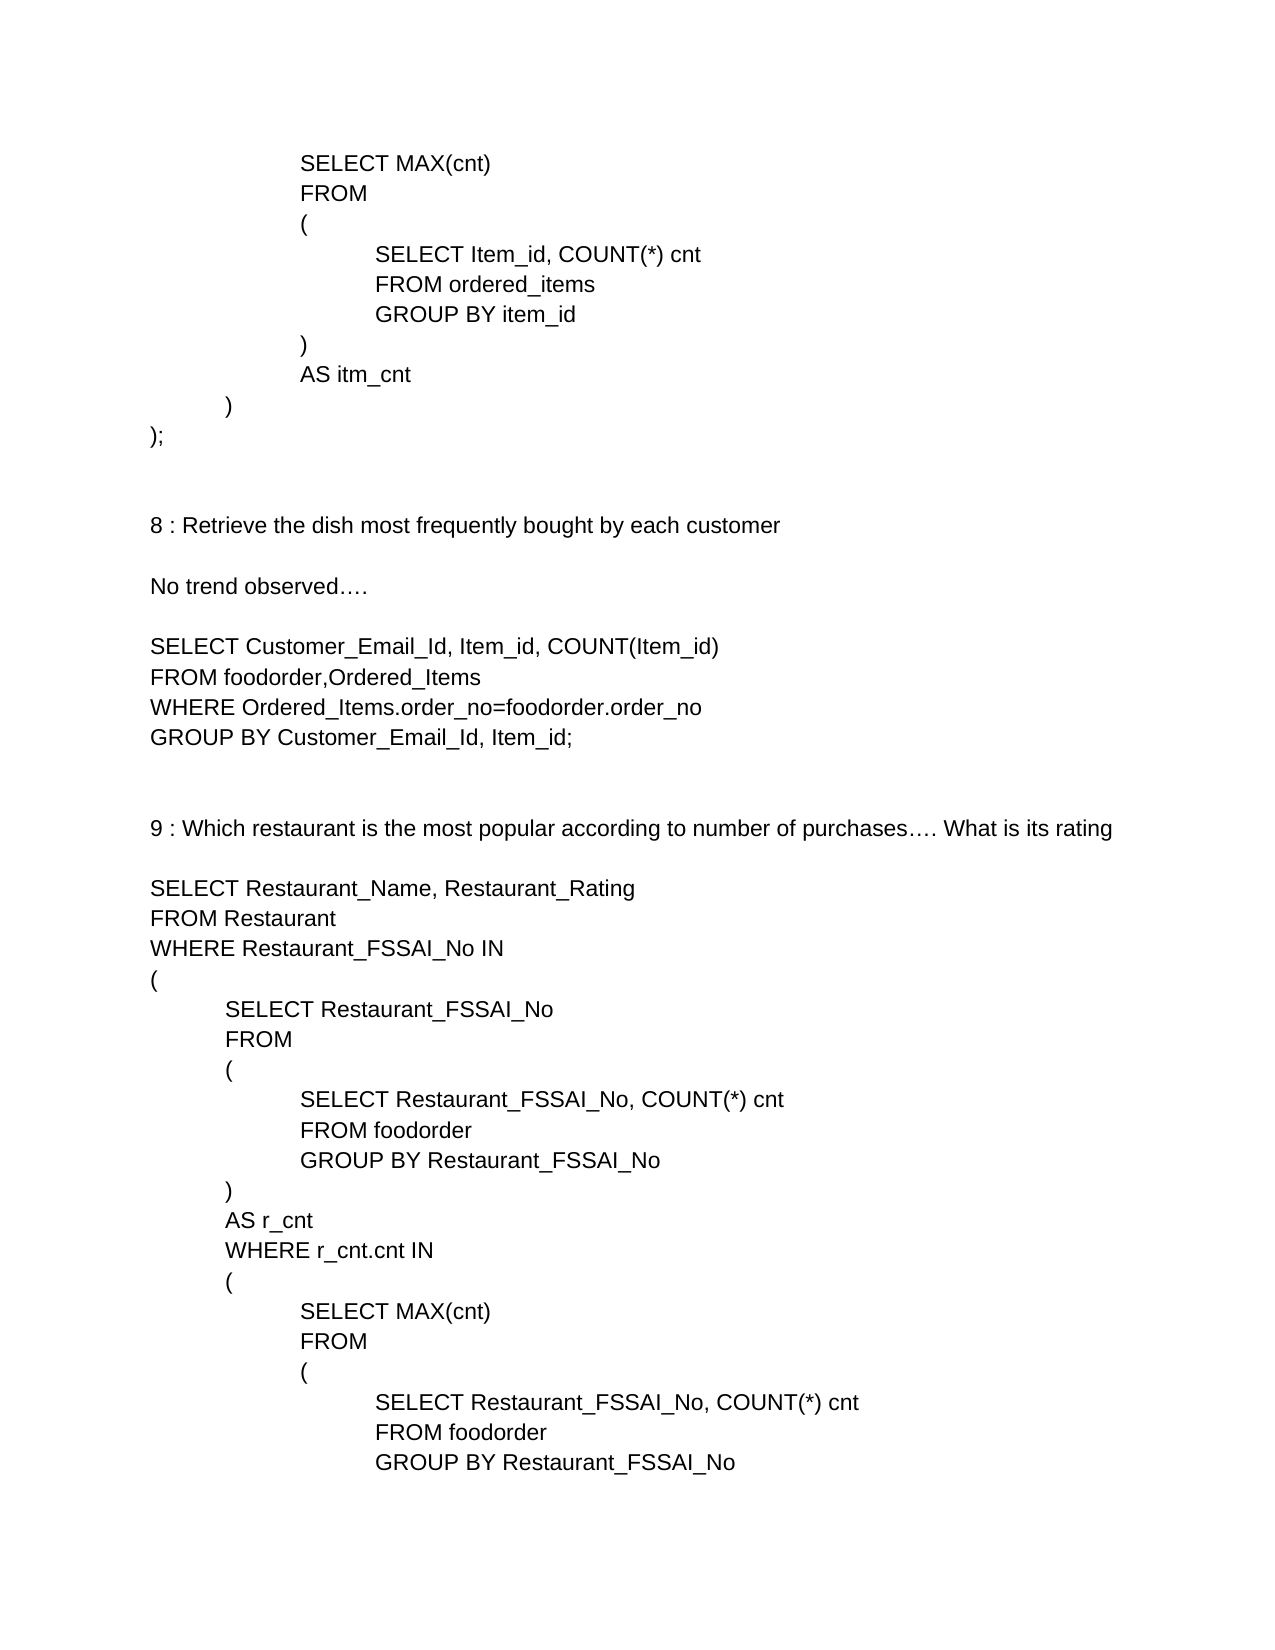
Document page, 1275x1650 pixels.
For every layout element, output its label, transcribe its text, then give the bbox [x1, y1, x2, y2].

text ( [300, 210, 1125, 237]
text AS r_cnt [225, 1207, 1125, 1234]
text SELECT Restaurant_Name, Restaurant_Rating [150, 875, 1125, 901]
text GROUP BY Restaurant_FSSAI_No [300, 1147, 1125, 1173]
text ( [300, 1358, 1125, 1385]
text FROM [300, 1328, 1125, 1354]
text ( [150, 966, 1125, 992]
text SELECT Restaurant_FSSAI_No, COUNT(*) cnt [375, 1388, 1125, 1415]
text ( [225, 1056, 1125, 1083]
text FROM [225, 1026, 1125, 1052]
text GROUP BY item_id [375, 301, 1125, 327]
text WHERE Restaurant_FSSAI_No IN [150, 935, 1125, 962]
text FROM foodorder,Ordered_Items [150, 663, 1125, 690]
text SELECT Item_id, COUNT(*) cnt [375, 241, 1125, 267]
text ); [150, 422, 1125, 448]
text FROM [300, 180, 1125, 207]
text No trend observed…. [150, 573, 1125, 599]
text ) [225, 331, 1125, 358]
text FROM foodorder [375, 1419, 1125, 1445]
text SELECT Restaurant_FSSAI_No [225, 996, 1125, 1022]
text SELECT Customer_Email_Id, Item_id, COUNT(Item_id) [150, 633, 1125, 660]
text SELECT MAX(cnt) [300, 1298, 1125, 1324]
text GROUP BY Customer_Email_Id, Item_id; [150, 724, 1125, 750]
text AS itm_cnt [225, 361, 1125, 388]
text FROM Restaurant [150, 905, 1125, 932]
text GROUP BY Restaurant_FSSAI_No [375, 1449, 1125, 1475]
text ( [225, 1268, 1125, 1294]
text FROM ordered_items [375, 271, 1125, 297]
text ) [225, 392, 1125, 418]
text SELECT Restaurant_FSSAI_No, COUNT(*) cnt [300, 1086, 1125, 1113]
text SELECT MAX(cnt) [300, 150, 1125, 176]
text WHERE Ordered_Items.order_no=foodorder.order_no [150, 694, 1125, 720]
text ) [225, 1177, 1125, 1203]
text WHERE r_cnt.cnt IN [225, 1237, 1125, 1264]
text FROM foodorder [300, 1117, 1125, 1143]
text 8 : Retrieve the dish most frequently bought by each customer [150, 512, 1125, 539]
text 9 : Which restaurant is the most popular according to number of purchases…. What is its rating [150, 814, 1125, 841]
